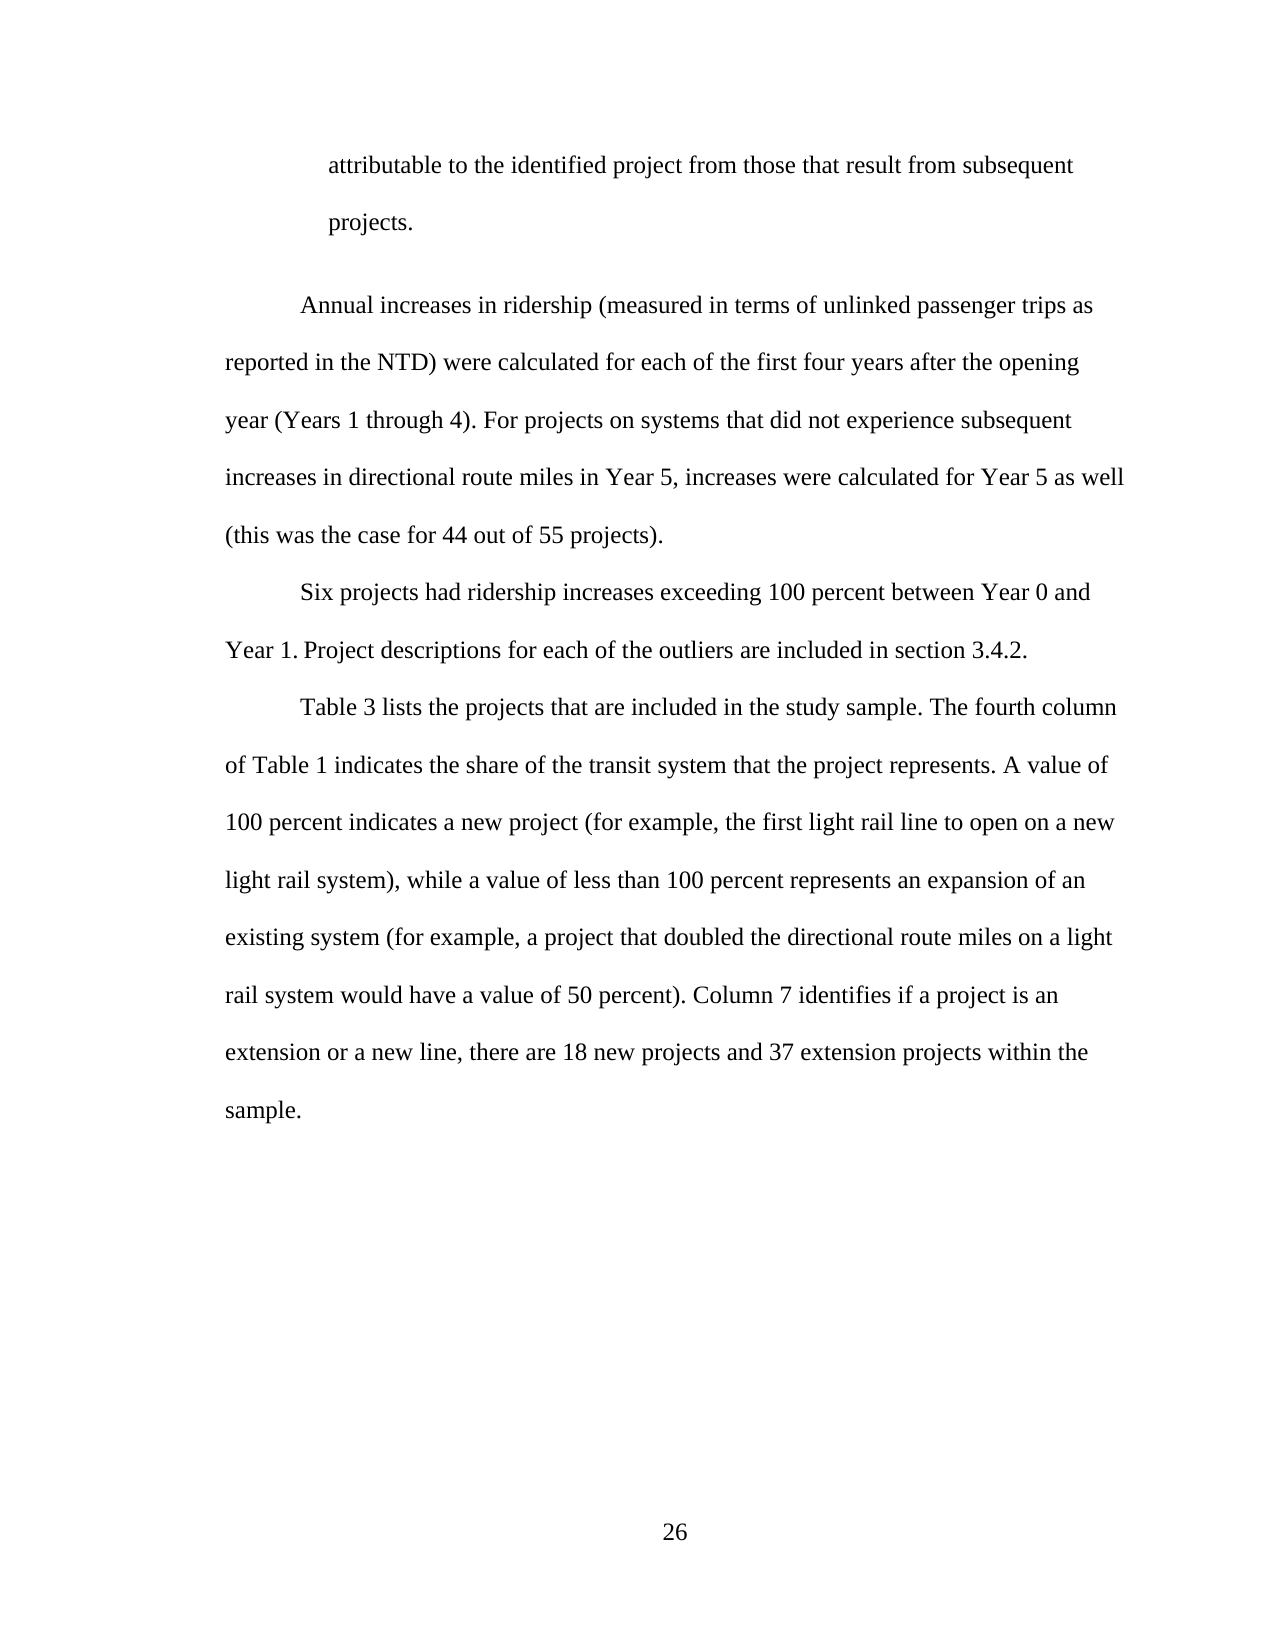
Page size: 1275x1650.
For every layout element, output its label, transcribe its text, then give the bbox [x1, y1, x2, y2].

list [303, 150, 1125, 236]
text Table 3 lists the projects that are included in the study sample. The fourth column of Table 1 indicates the share of the transit system that the project represents. A value of 100 percent indicates a new project (for example, the first light rail line to open on a new light rail system), while a value of less than 100 percent represents an expansion of an existing system (for example, a project that doubled the directional route miles on a light rail system would have a value of 50 percent). Column 7 identifies if a project is an extension or a new line, there are 18 new projects and 37 extension projects within the sample. [225, 692, 1125, 1124]
text Annual increases in ridership (measured in terms of unlinked passenger trips as reported in the NTD) were calculated for each of the first four years after the opening year (Years 1 through 4). For projects on systems that did not experience subsequent increases in directional route miles in Year 5, increases were calculated for Year 5 as well (this was the case for 44 out of 55 projects). [225, 290, 1125, 549]
text Six projects had ridership increases exceeding 100 percent between Year 0 and Year 1. Project descriptions for each of the outliers are included in section 3.4.2. [225, 577, 1125, 664]
